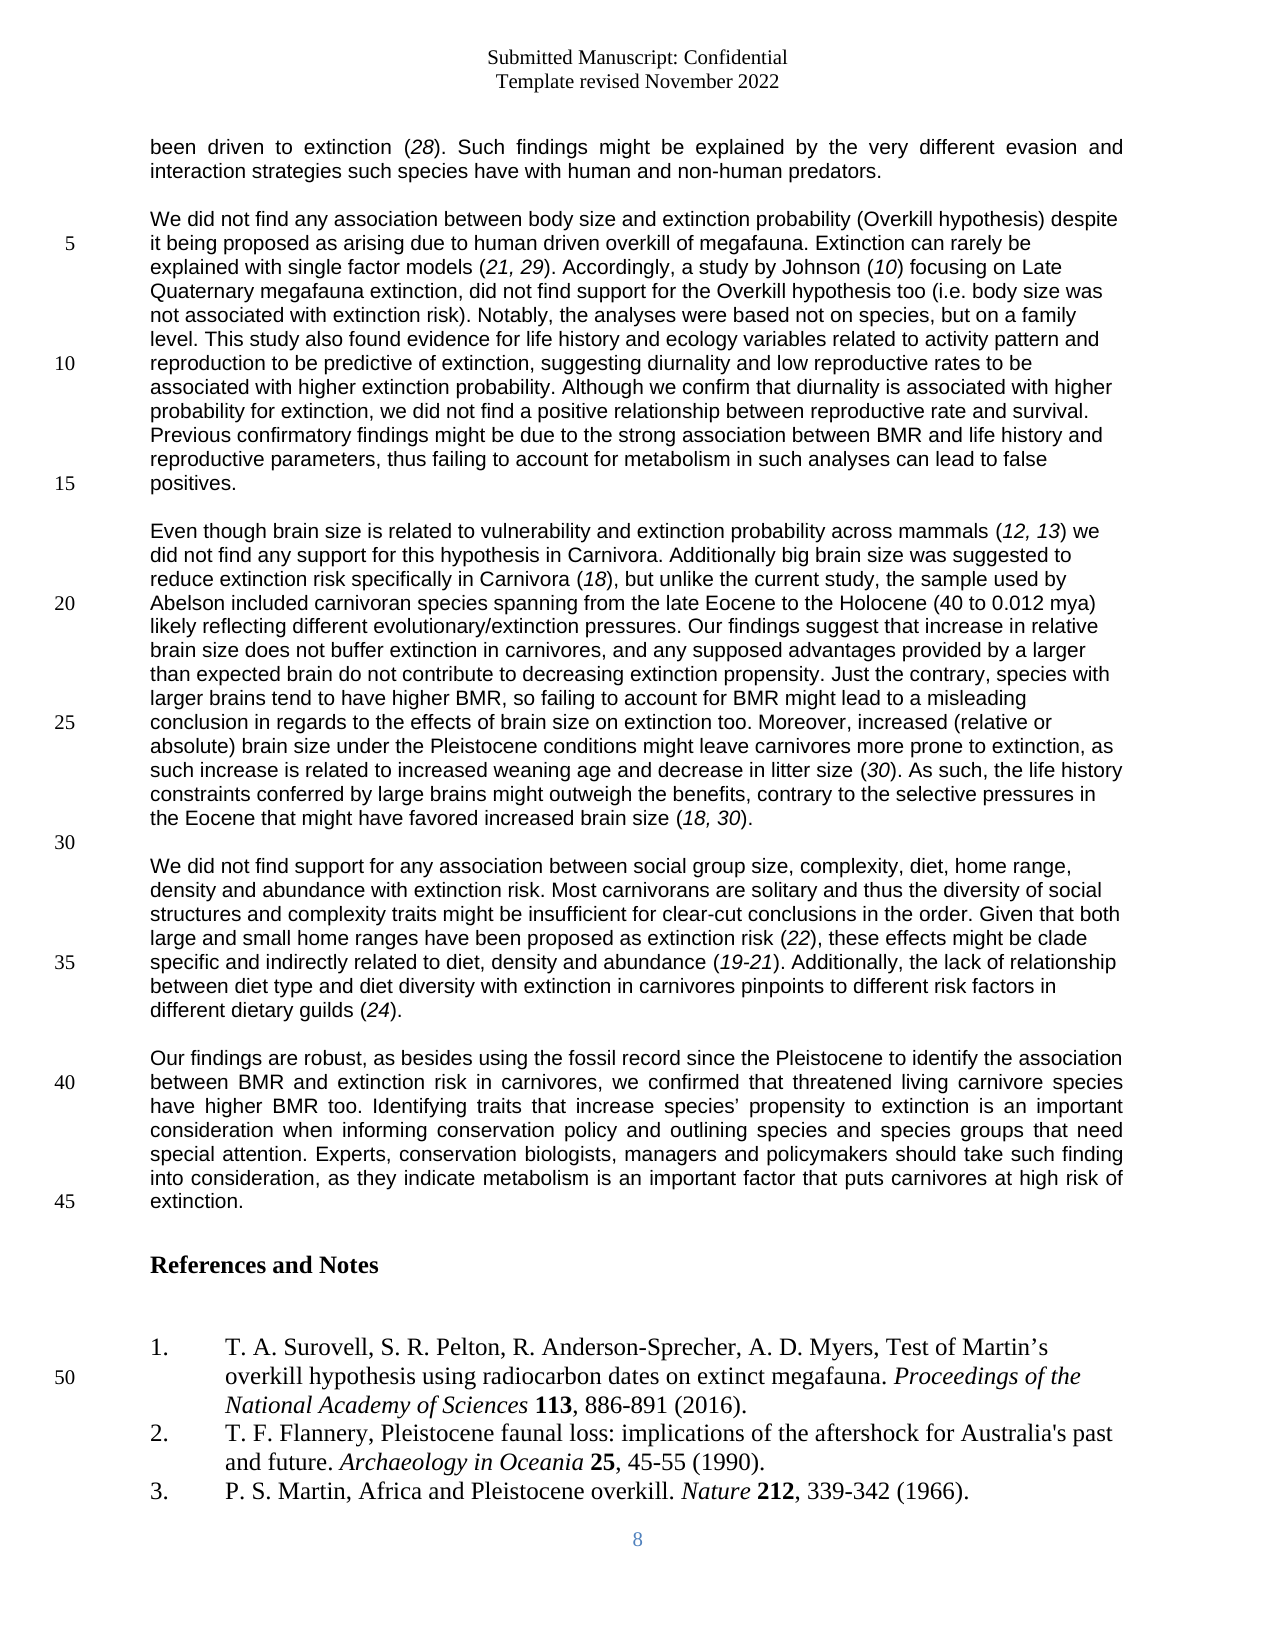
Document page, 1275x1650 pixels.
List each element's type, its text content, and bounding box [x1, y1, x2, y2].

text References and Notes [150, 1250, 1125, 1278]
text We did not find support for any association between social group size, complexity, diet, home range, density and abundance with extinction risk. Most carnivorans are solitary and thus the diversity of social structures and complexity traits might be insufficient for clear-cut conclusions in the order. Given that both large and small home ranges have been proposed as extinction risk (22), these effects might be clade specific and indirectly related to diet, density and abundance (19-21). Additionally, the lack of relationship between diet type and diet diversity with extinction in carnivores pinpoints to different risk factors in different dietary guilds (24). [150, 854, 1125, 1022]
text 2. T. F. Flannery, Pleistocene faunal loss: implications of the aftershock for Australia's past and future. Archaeology in Oceania 25, 45-55 (1990). [150, 1418, 1125, 1476]
text We did not find any association between body size and extinction probability (Overkill hypothesis) despite it being proposed as arising due to human driven overkill of megafauna. Extinction can rarely be explained with single factor models (21, 29). Accordingly, a study by Johnson (10) focusing on Late Quaternary megafauna extinction, did not find support for the Overkill hypothesis too (i.e. body size was not associated with extinction risk). Notably, the analyses were based not on species, but on a family level. This study also found evidence for life history and ecology variables related to activity pattern and reproduction to be predictive of extinction, suggesting diurnality and low reproductive rates to be associated with higher extinction probability. Although we confirm that diurnality is associated with higher probability for extinction, we did not find a positive relationship between reproductive rate and survival. Previous confirmatory findings might be due to the strong association between BMR and life history and reproductive parameters, thus failing to account for metabolism in such analyses can lead to false positives. [150, 207, 1125, 494]
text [150, 135, 1125, 183]
text 1. T. A. Surovell, S. R. Pelton, R. Anderson-Sprecher, A. D. Myers, Test of Martin’s overkill hypothesis using radiocarbon dates on extinct megafauna. Proceedings of the National Academy of Sciences 113, 886-891 (2016). [150, 1332, 1125, 1418]
text Even though brain size is related to vulnerability and extinction probability across mammals (12, 13) we did not find any support for this hypothesis in Carnivora. Additionally big brain size was suggested to reduce extinction risk specifically in Carnivora (18), but unlike the current study, the sample used by Abelson included carnivoran species spanning from the late Eocene to the Holocene (40 to 0.012 mya) likely reflecting different evolutionary/extinction pressures. Our findings suggest that increase in relative brain size does not buffer extinction in carnivores, and any supposed advantages provided by a larger than expected brain do not contribute to decreasing extinction propensity. Just the contrary, species with larger brains tend to have higher BMR, so failing to account for BMR might lead to a misleading conclusion in regards to the effects of brain size on extinction too. Moreover, increased (relative or absolute) brain size under the Pleistocene conditions might leave carnivores more prone to extinction, as such increase is related to increased weaning age and decrease in litter size (30). As such, the life history constraints conferred by large brains might outweigh the benefits, contrary to the selective pressures in the Eocene that might have favored increased brain size (18, 30). [150, 518, 1125, 830]
text Our findings are robust, as besides using the fossil record since the Pleistocene to identify the association between BMR and extinction risk in carnivores, we confirmed that threatened living carnivore species have higher BMR too. Identifying traits that increase species’ propensity to extinction is an important consideration when informing conservation policy and outlining species and species groups that need special attention. Experts, conservation biologists, managers and policymakers should take such finding into consideration, as they indicate metabolism is an important factor that puts carnivores at high risk of extinction. [150, 1046, 1125, 1213]
text 3. P. S. Martin, Africa and Pleistocene overkill. Nature 212, 339-342 (1966). [150, 1476, 1125, 1505]
